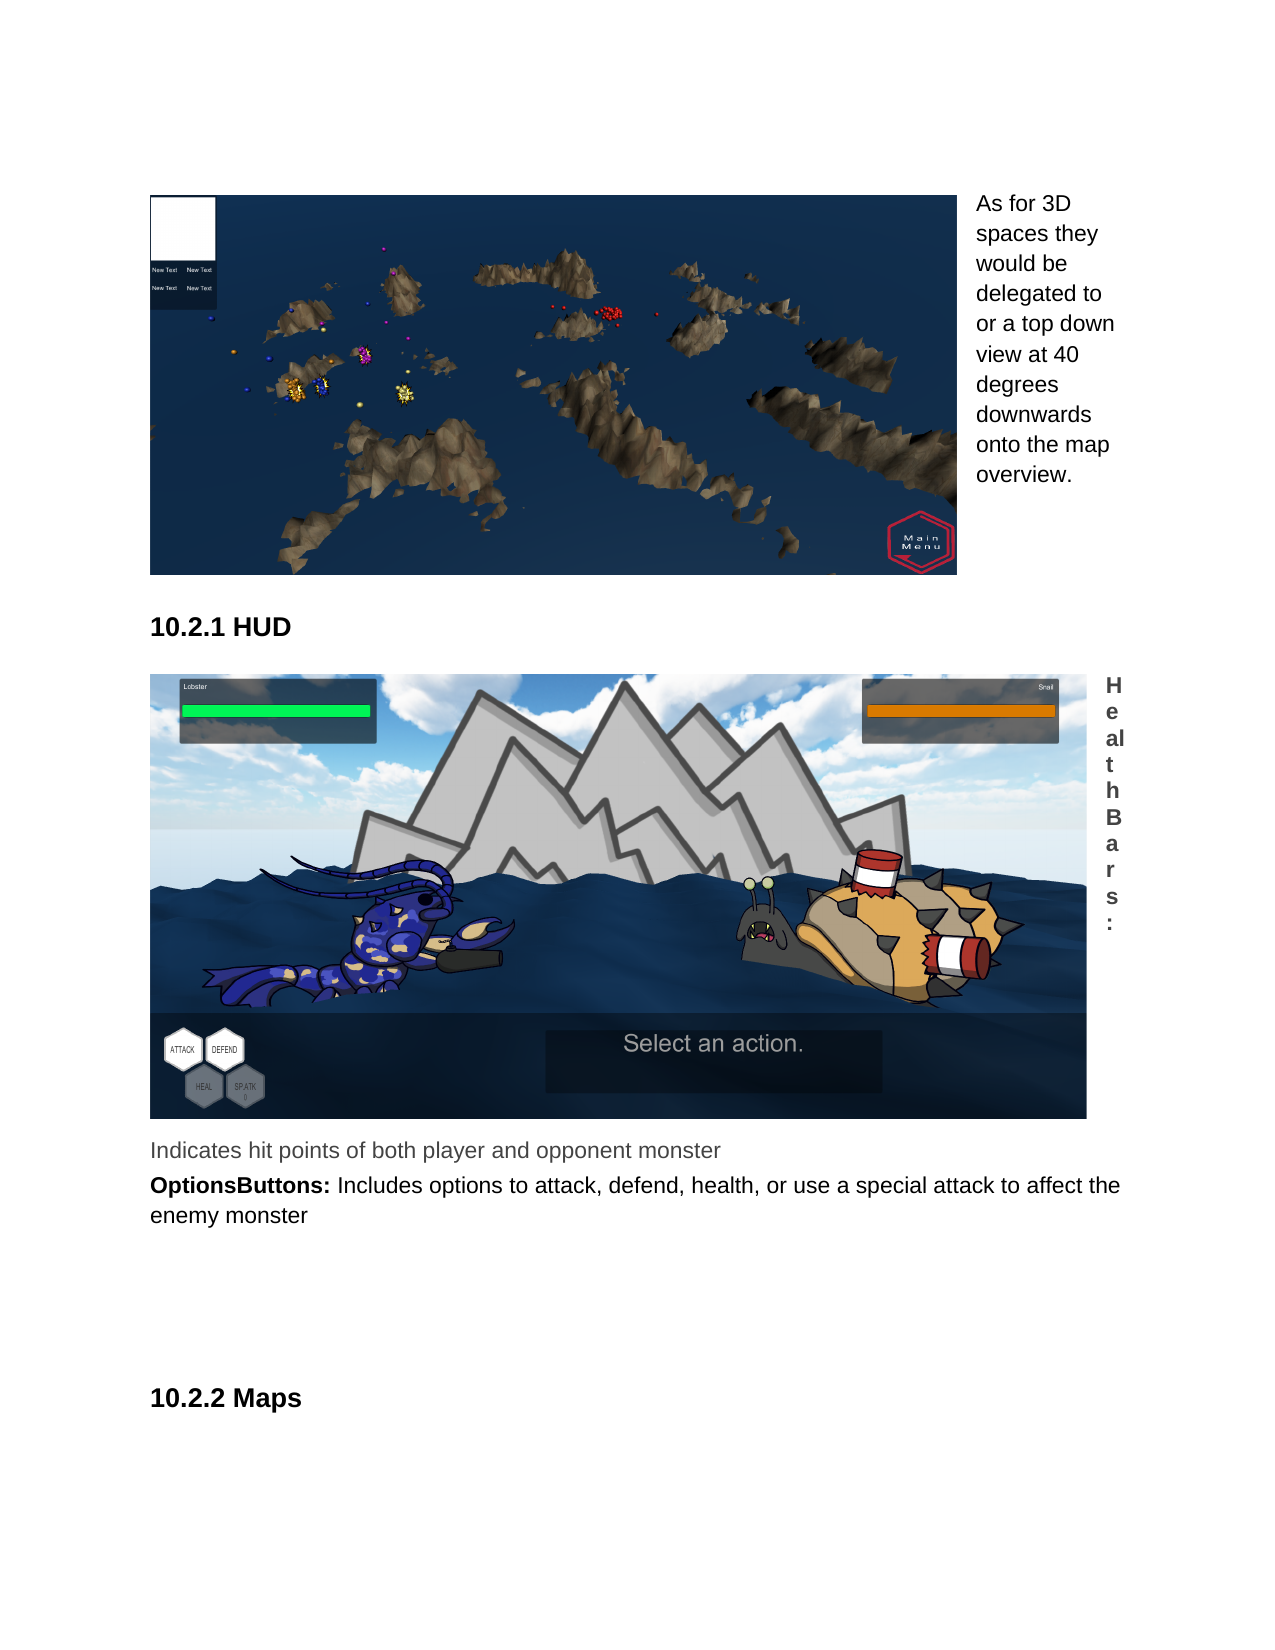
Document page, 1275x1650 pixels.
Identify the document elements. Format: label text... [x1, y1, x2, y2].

text As for 3D spaces they would be delegated to or a top down view at 40 degrees downwards onto the map overview. [150, 189, 1125, 488]
picture [150, 674, 1087, 1119]
subtitle 10.2.1 HUD [150, 611, 1125, 643]
picture [150, 195, 957, 575]
text OptionsButtons: Includes options to attack, defend, health, or use a special attack to affect the enemy monster [150, 1172, 1125, 1228]
subtitle 10.2.2 Maps [150, 1382, 1125, 1413]
